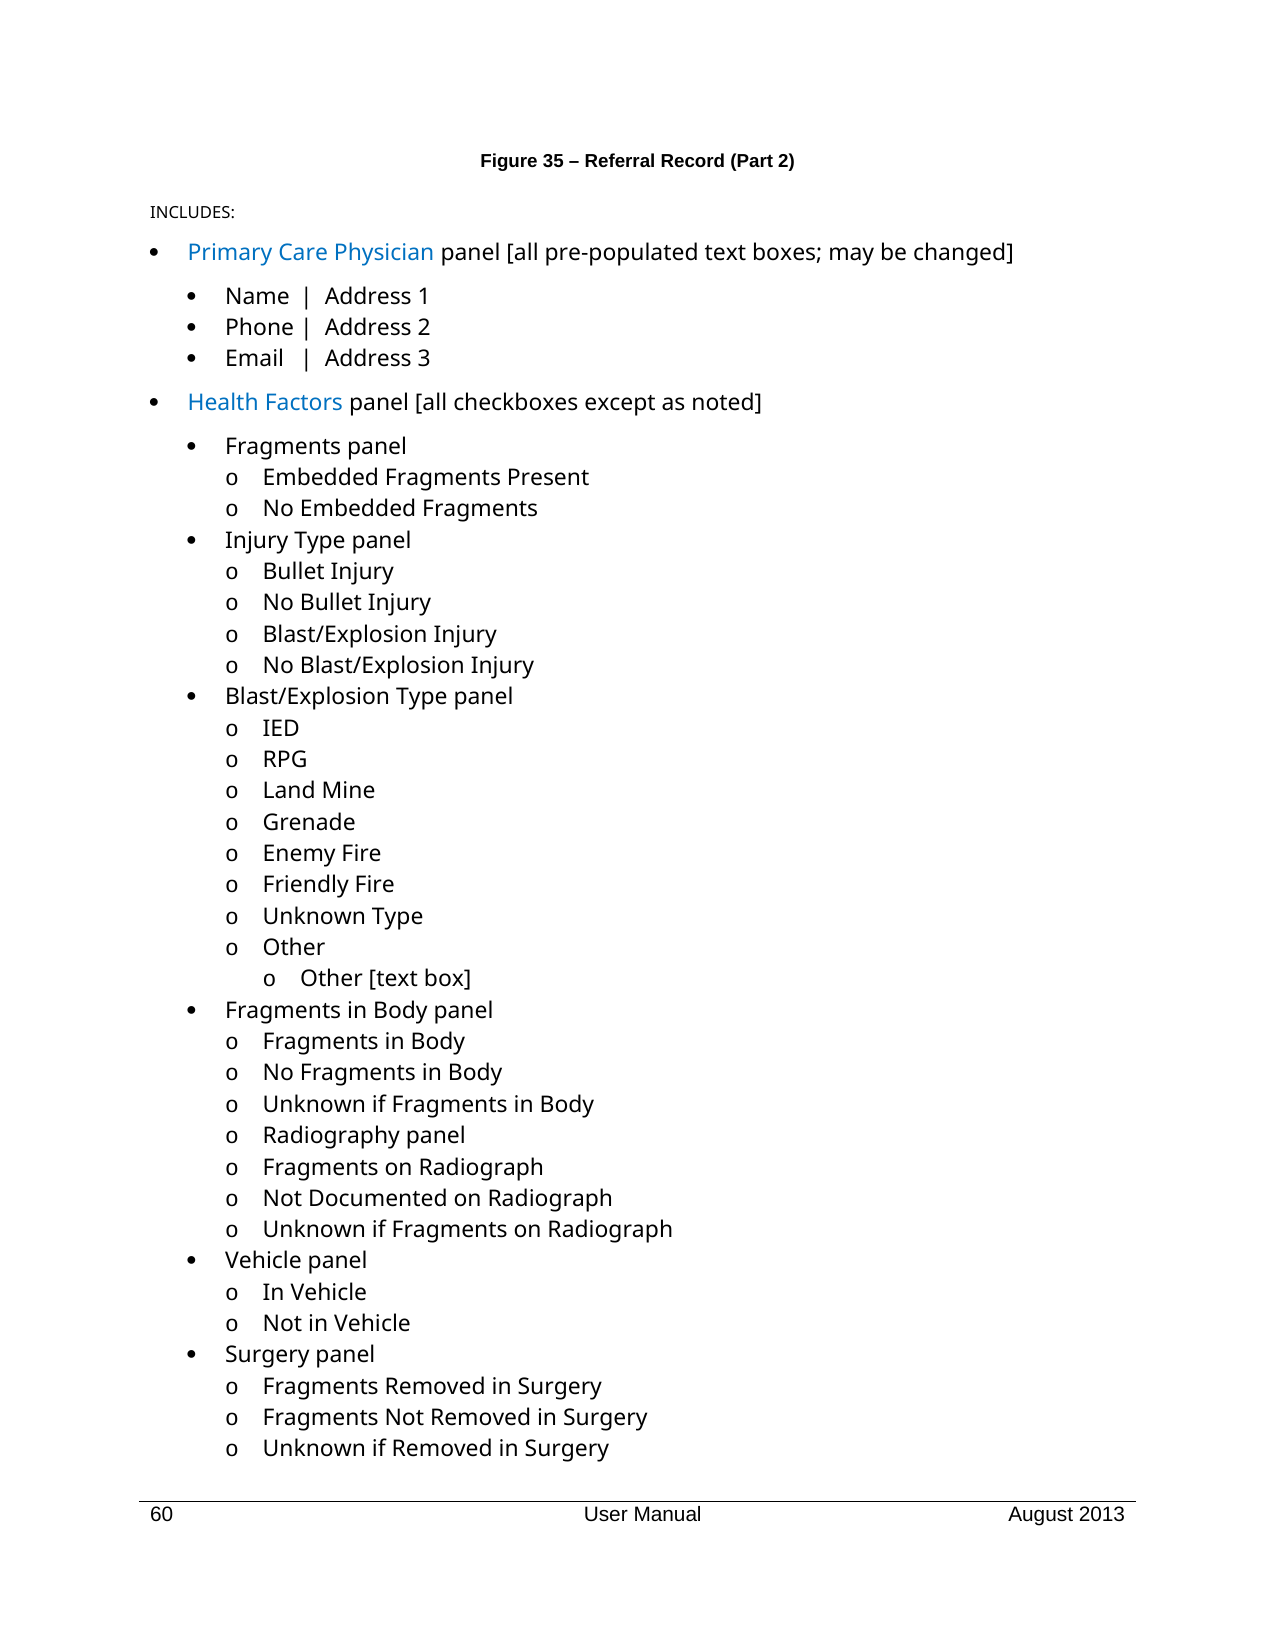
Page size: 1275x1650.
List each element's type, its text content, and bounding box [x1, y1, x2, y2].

list Not Documented on Radiograph [225, 1182, 1125, 1213]
list Fragments Removed in Surgery [225, 1370, 1125, 1401]
list Vehicle panel [187, 1244, 1125, 1276]
list No Embedded Fragments [225, 492, 1125, 524]
list Fragments in Body [225, 1025, 1125, 1056]
list No Blast/Explosion Injury [225, 649, 1125, 680]
list RPG [225, 743, 1125, 774]
list Injury Type panel [187, 524, 1125, 555]
list Primary Care Physician panel [all pre-populated text boxes; may be changed] [150, 236, 1125, 267]
list Unknown if Fragments in Body [225, 1088, 1125, 1119]
list No Bullet Injury [225, 586, 1125, 618]
list Blast/Explosion Injury [225, 618, 1125, 649]
text INCLUDES: [150, 201, 1125, 223]
list Land Mine [225, 774, 1125, 806]
list Enemy Fire [225, 837, 1125, 868]
list In Vehicle [225, 1276, 1125, 1307]
list Grenade [225, 806, 1125, 837]
list Other [225, 931, 1125, 962]
list Unknown if Fragments on Radiograph [225, 1213, 1125, 1244]
list Bullet Injury [225, 555, 1125, 586]
list Fragments on Radiograph [225, 1150, 1125, 1182]
list Blast/Explosion Type panel [187, 680, 1125, 712]
list Surgery panel [187, 1338, 1125, 1370]
list Unknown Type [225, 900, 1125, 931]
list Name | Address 1 [187, 280, 1125, 311]
list Fragments Not Removed in Surgery [225, 1401, 1125, 1432]
list Not in Vehicle [225, 1307, 1125, 1338]
list Other [text box] [262, 962, 1125, 994]
list IED [225, 712, 1125, 743]
list Friendly Fire [225, 868, 1125, 900]
text Figure 35 – Referral Record (Part 2) [150, 150, 1125, 172]
list Unknown if Removed in Surgery [225, 1432, 1125, 1464]
list Embedded Fragments Present [225, 461, 1125, 492]
list No Fragments in Body [225, 1056, 1125, 1088]
list Fragments in Body panel [187, 994, 1125, 1025]
list Fragments panel [187, 430, 1125, 461]
list Phone | Address 2 [187, 311, 1125, 342]
list Radiography panel [225, 1119, 1125, 1150]
list Health Factors panel [all checkboxes except as noted] [150, 386, 1125, 417]
list Email | Address 3 [187, 342, 1125, 373]
